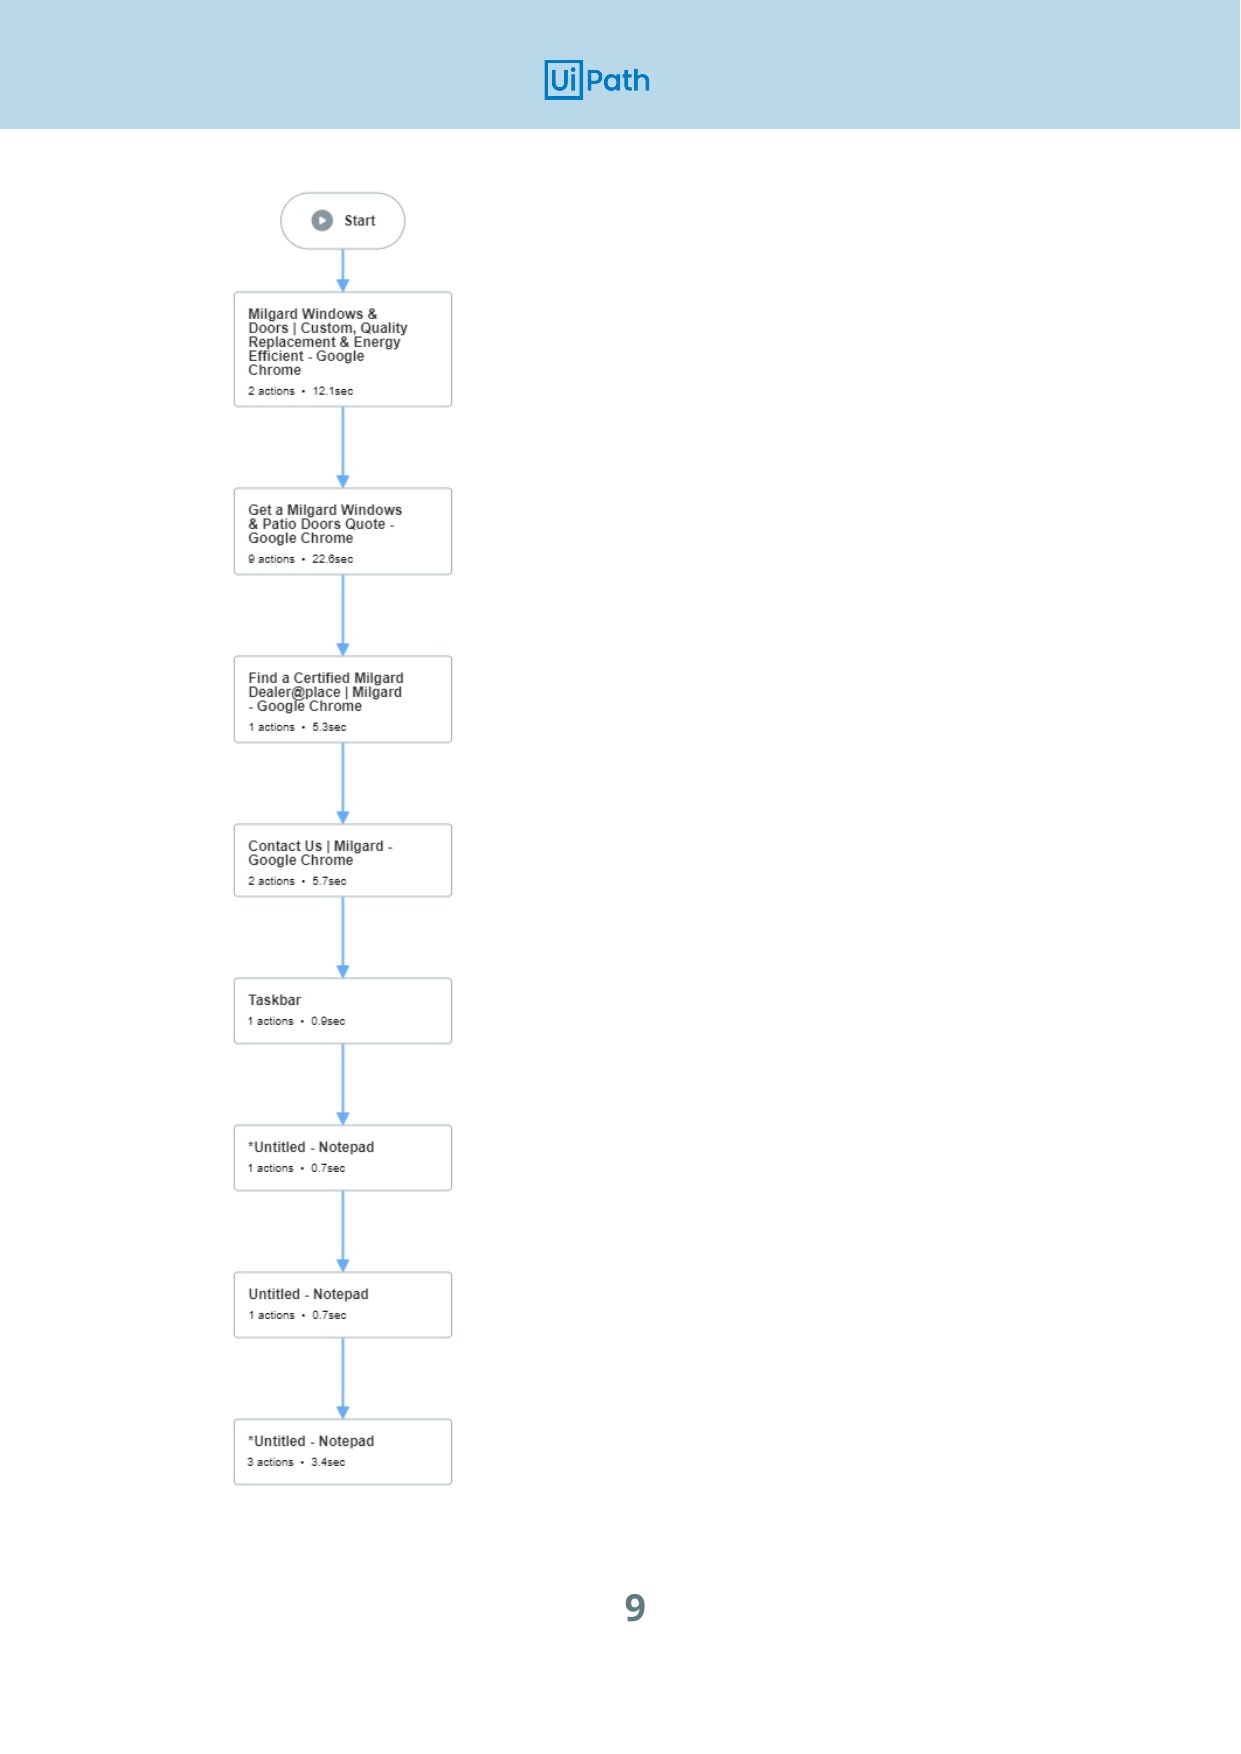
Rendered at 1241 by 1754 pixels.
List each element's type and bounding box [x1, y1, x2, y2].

picture [544, 60, 651, 100]
picture [180, 180, 506, 1501]
